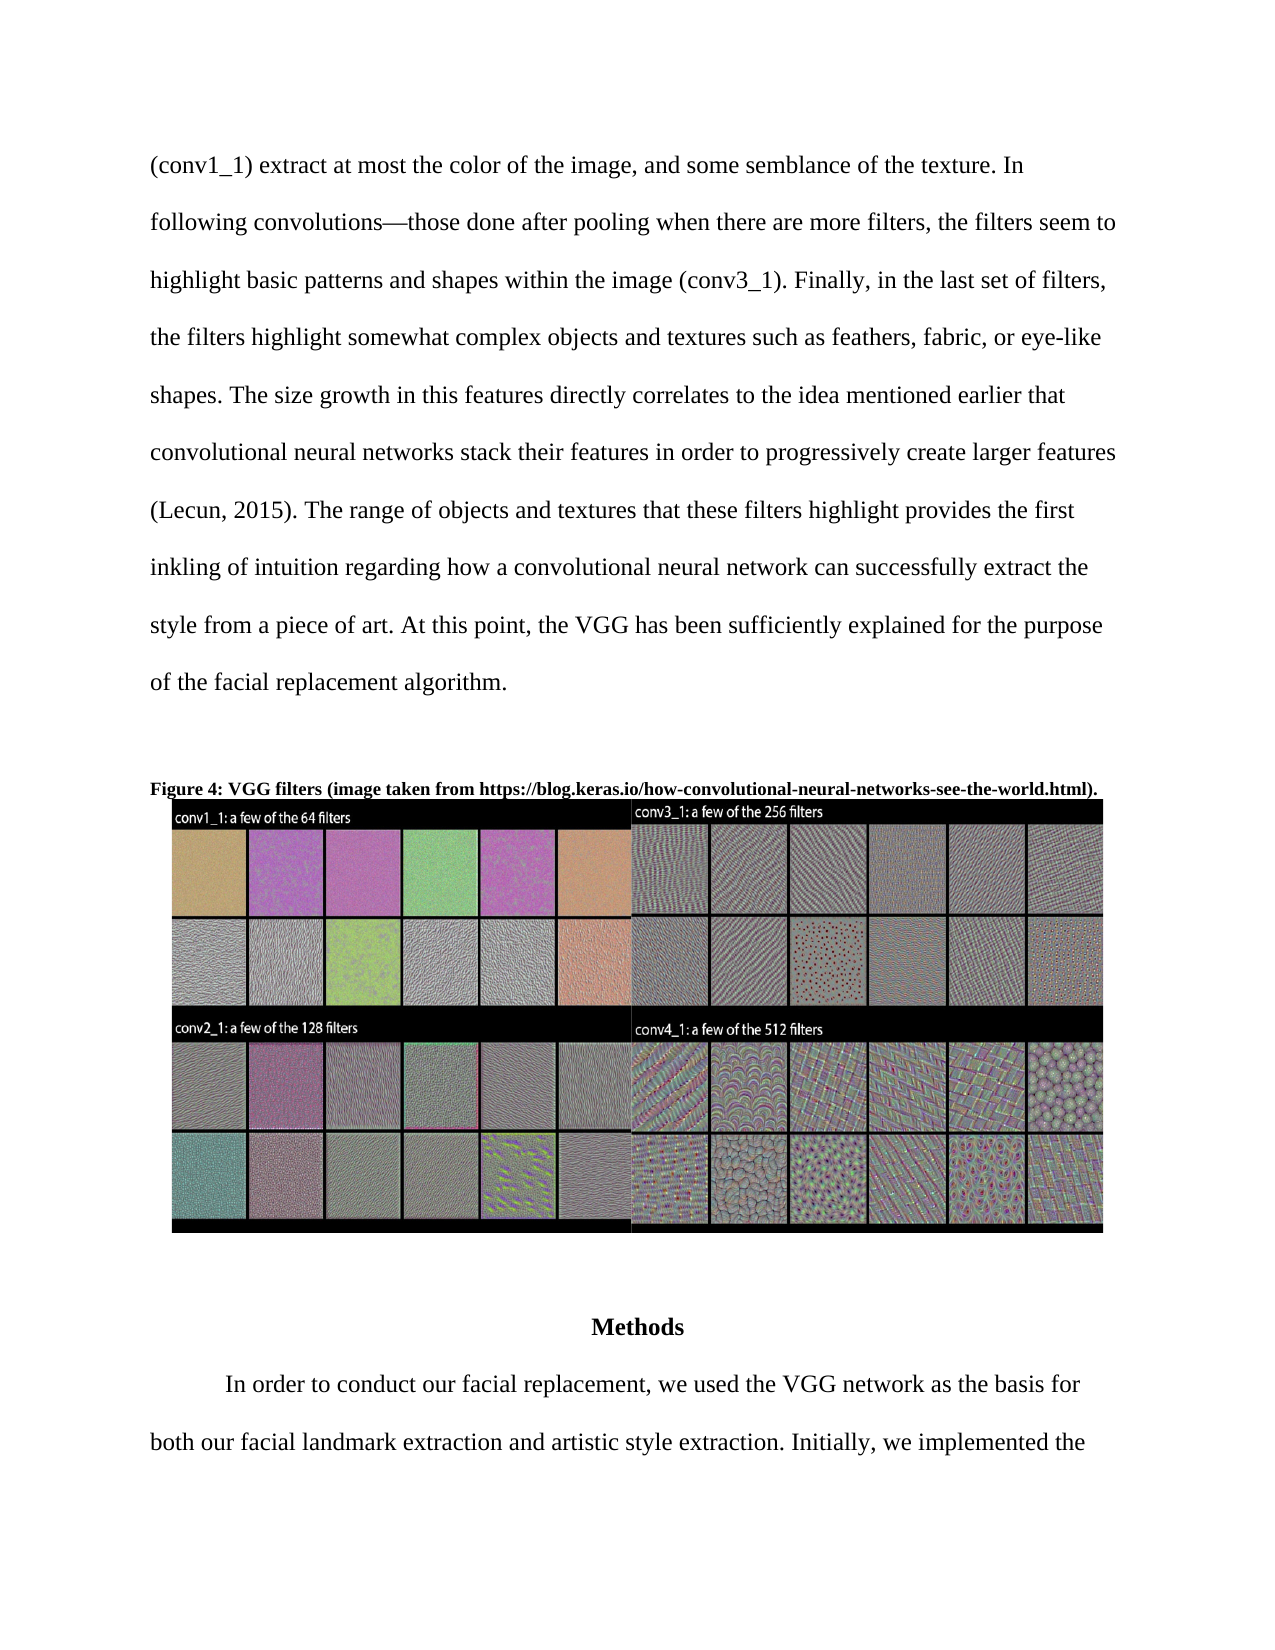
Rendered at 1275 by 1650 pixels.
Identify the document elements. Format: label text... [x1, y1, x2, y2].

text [150, 1369, 1125, 1456]
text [150, 150, 1125, 696]
text Methods [150, 1312, 1125, 1341]
picture [171, 799, 1104, 1233]
text Figure 4: VGG filters (image taken from https://blog.keras.io/how-convolutional-neural-networks-see-the-world.html). [150, 778, 1125, 799]
